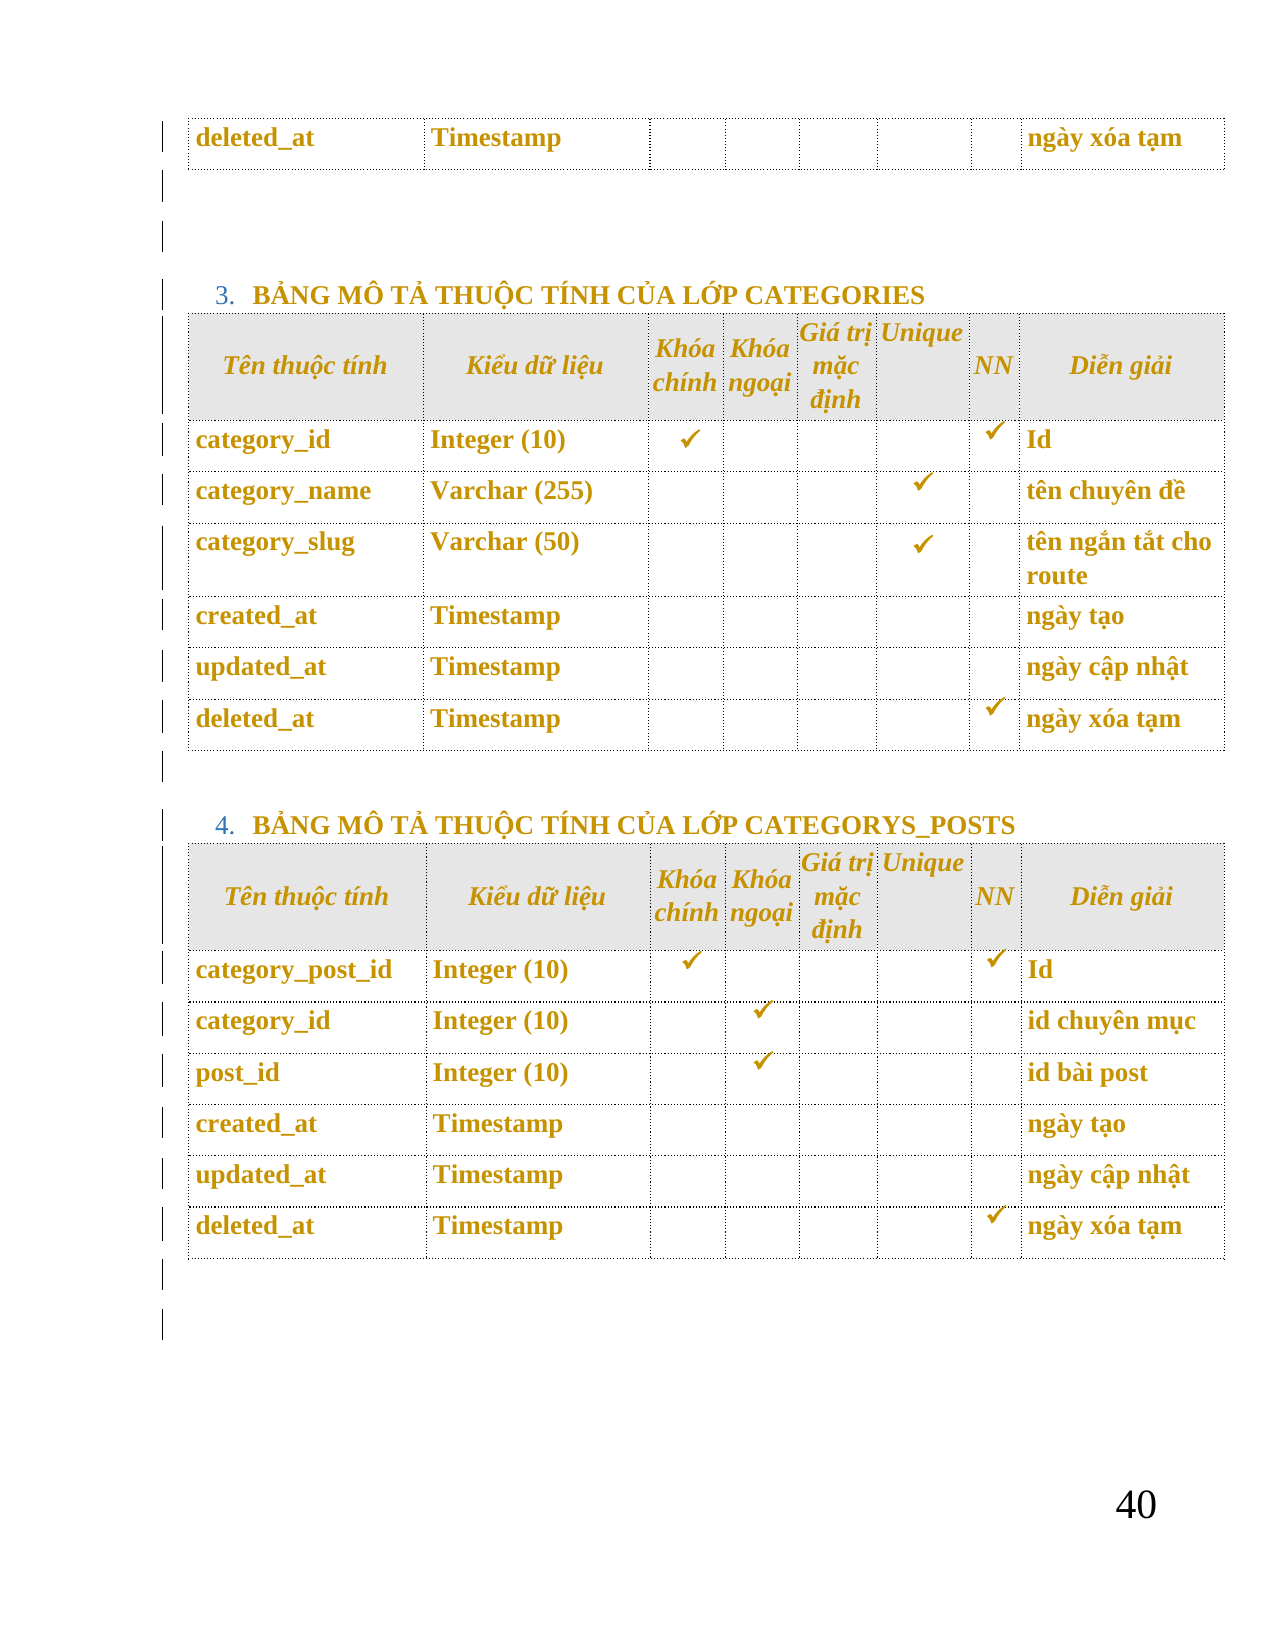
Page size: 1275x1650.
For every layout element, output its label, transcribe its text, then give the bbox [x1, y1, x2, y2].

table_cell [650, 1053, 726, 1104]
table_cell category_slug [189, 523, 423, 596]
table_cell [971, 1206, 1021, 1258]
table_cell category_id [189, 1001, 426, 1053]
table_header Khóa ngoại [724, 313, 798, 420]
table_cell deleted_at [189, 1206, 426, 1258]
table_cell [724, 523, 798, 596]
table_cell [800, 118, 877, 169]
table_cell [726, 1001, 800, 1053]
table_cell [726, 1104, 800, 1155]
table_cell [800, 1104, 877, 1155]
table_cell [649, 523, 724, 596]
table_cell [724, 699, 798, 750]
table_header NN [970, 313, 1019, 420]
table_cell [970, 471, 1019, 522]
table_header Diễn giải [1020, 313, 1224, 420]
table_header Tên thuộc tính [189, 313, 423, 420]
table_cell ngày xóa tạm [1021, 1206, 1224, 1258]
table_cell tên chuyên đề [1020, 471, 1224, 522]
table_header NN [971, 843, 1021, 950]
table_cell [650, 1001, 726, 1053]
table_cell [970, 647, 1019, 698]
table_cell tên ngắn tắt cho route [1020, 523, 1224, 596]
table_cell [878, 1104, 971, 1155]
table_cell [649, 420, 724, 471]
table_cell [878, 118, 971, 169]
table_cell [970, 523, 1019, 596]
table_cell [970, 596, 1019, 647]
table_cell [971, 118, 1021, 169]
table_header Giá trị mặc định [800, 843, 877, 950]
table_header Kiểu dữ liệu [423, 313, 648, 420]
table_cell Varchar (50) [423, 523, 648, 596]
table_cell [970, 420, 1019, 471]
table_cell [970, 699, 1019, 750]
table_cell [876, 420, 969, 471]
table_header Unique [876, 313, 969, 420]
table_cell ngày cập nhật [1021, 1155, 1224, 1206]
table_cell [971, 1001, 1021, 1053]
table_cell ngày tạo [1021, 1104, 1224, 1155]
table_header Tên thuộc tính [189, 843, 426, 950]
table_cell id bài post [1021, 1053, 1224, 1104]
table_header Giá trị mặc định [798, 313, 876, 420]
table_cell Integer (10) [426, 950, 650, 1001]
table_cell [798, 647, 876, 698]
table_cell Id [1020, 420, 1224, 471]
table_cell id chuyên mục [1021, 1001, 1224, 1053]
table_cell Timestamp [426, 1206, 650, 1258]
table_cell [726, 950, 800, 1001]
table_cell [726, 1053, 800, 1104]
table_cell updated_at [189, 647, 423, 698]
table_cell [971, 1053, 1021, 1104]
table_cell [798, 471, 876, 522]
table_cell [878, 1001, 971, 1053]
table_cell [649, 647, 724, 698]
table_cell [800, 1053, 877, 1104]
table_cell updated_at [189, 1155, 426, 1206]
table_cell [650, 950, 726, 1001]
table_cell [724, 647, 798, 698]
table_cell Varchar (255) [423, 471, 648, 522]
table_cell [800, 950, 877, 1001]
table_header Diễn giải [1021, 843, 1224, 950]
table_cell Timestamp [423, 699, 648, 750]
table_cell [876, 647, 969, 698]
table_cell [878, 950, 971, 1001]
table_cell [800, 1206, 877, 1258]
table_cell [650, 118, 725, 169]
table_cell [724, 596, 798, 647]
table_cell deleted_at [189, 118, 424, 169]
table_cell [649, 699, 724, 750]
table_header Unique [878, 843, 971, 950]
table_cell [798, 420, 876, 471]
table_cell [876, 699, 969, 750]
table_cell [878, 1206, 971, 1258]
table_cell [876, 596, 969, 647]
table_cell Timestamp [426, 1104, 650, 1155]
table_cell [971, 1155, 1021, 1206]
table_cell category_name [189, 471, 423, 522]
table_cell Integer (10) [423, 420, 648, 471]
table_cell [725, 118, 799, 169]
table_cell [800, 1155, 877, 1206]
table_cell created_at [189, 1104, 426, 1155]
table_cell Id [1021, 950, 1224, 1001]
table_cell [798, 596, 876, 647]
table_cell [876, 471, 969, 522]
subtitle BẢNG MÔ TẢ THUỘC TÍNH CỦA LỚP CATEGORYS_POSTS [215, 809, 1157, 841]
table_cell Integer (10) [426, 1001, 650, 1053]
table_cell [876, 523, 969, 596]
table_cell [798, 523, 876, 596]
table_header Khóa chính [649, 313, 724, 420]
table_header Kiểu dữ liệu [426, 843, 650, 950]
table_cell [649, 596, 724, 647]
table_cell [971, 950, 1021, 1001]
table_cell [650, 1155, 726, 1206]
table_cell Timestamp [426, 1155, 650, 1206]
table_cell ngày xóa tạm [1021, 118, 1224, 169]
table_cell [726, 1206, 800, 1258]
table_cell ngày tạo [1020, 596, 1224, 647]
table_cell [971, 1104, 1021, 1155]
table_cell post_id [189, 1053, 426, 1104]
table_cell [724, 471, 798, 522]
table_cell [649, 471, 724, 522]
table_cell Timestamp [424, 118, 650, 169]
table_cell [878, 1053, 971, 1104]
table_cell [726, 1155, 800, 1206]
table_cell category_id [189, 420, 423, 471]
table_cell [800, 1001, 877, 1053]
table_cell ngày xóa tạm [1020, 699, 1224, 750]
subtitle BẢNG MÔ TẢ THUỘC TÍNH CỦA LỚP CATEGORIES [215, 279, 1157, 310]
table_cell Integer (10) [426, 1053, 650, 1104]
table_cell [878, 1155, 971, 1206]
table_cell [650, 1206, 726, 1258]
table_header Khóa chính [650, 843, 726, 950]
table_cell category_post_id [189, 950, 426, 1001]
table_cell Timestamp [423, 647, 648, 698]
table_cell deleted_at [189, 699, 423, 750]
table_header Khóa ngoại [726, 843, 800, 950]
table_cell [724, 420, 798, 471]
table_cell [650, 1104, 726, 1155]
table_cell Timestamp [423, 596, 648, 647]
table_cell ngày cập nhật [1020, 647, 1224, 698]
table_cell [798, 699, 876, 750]
table_cell created_at [189, 596, 423, 647]
